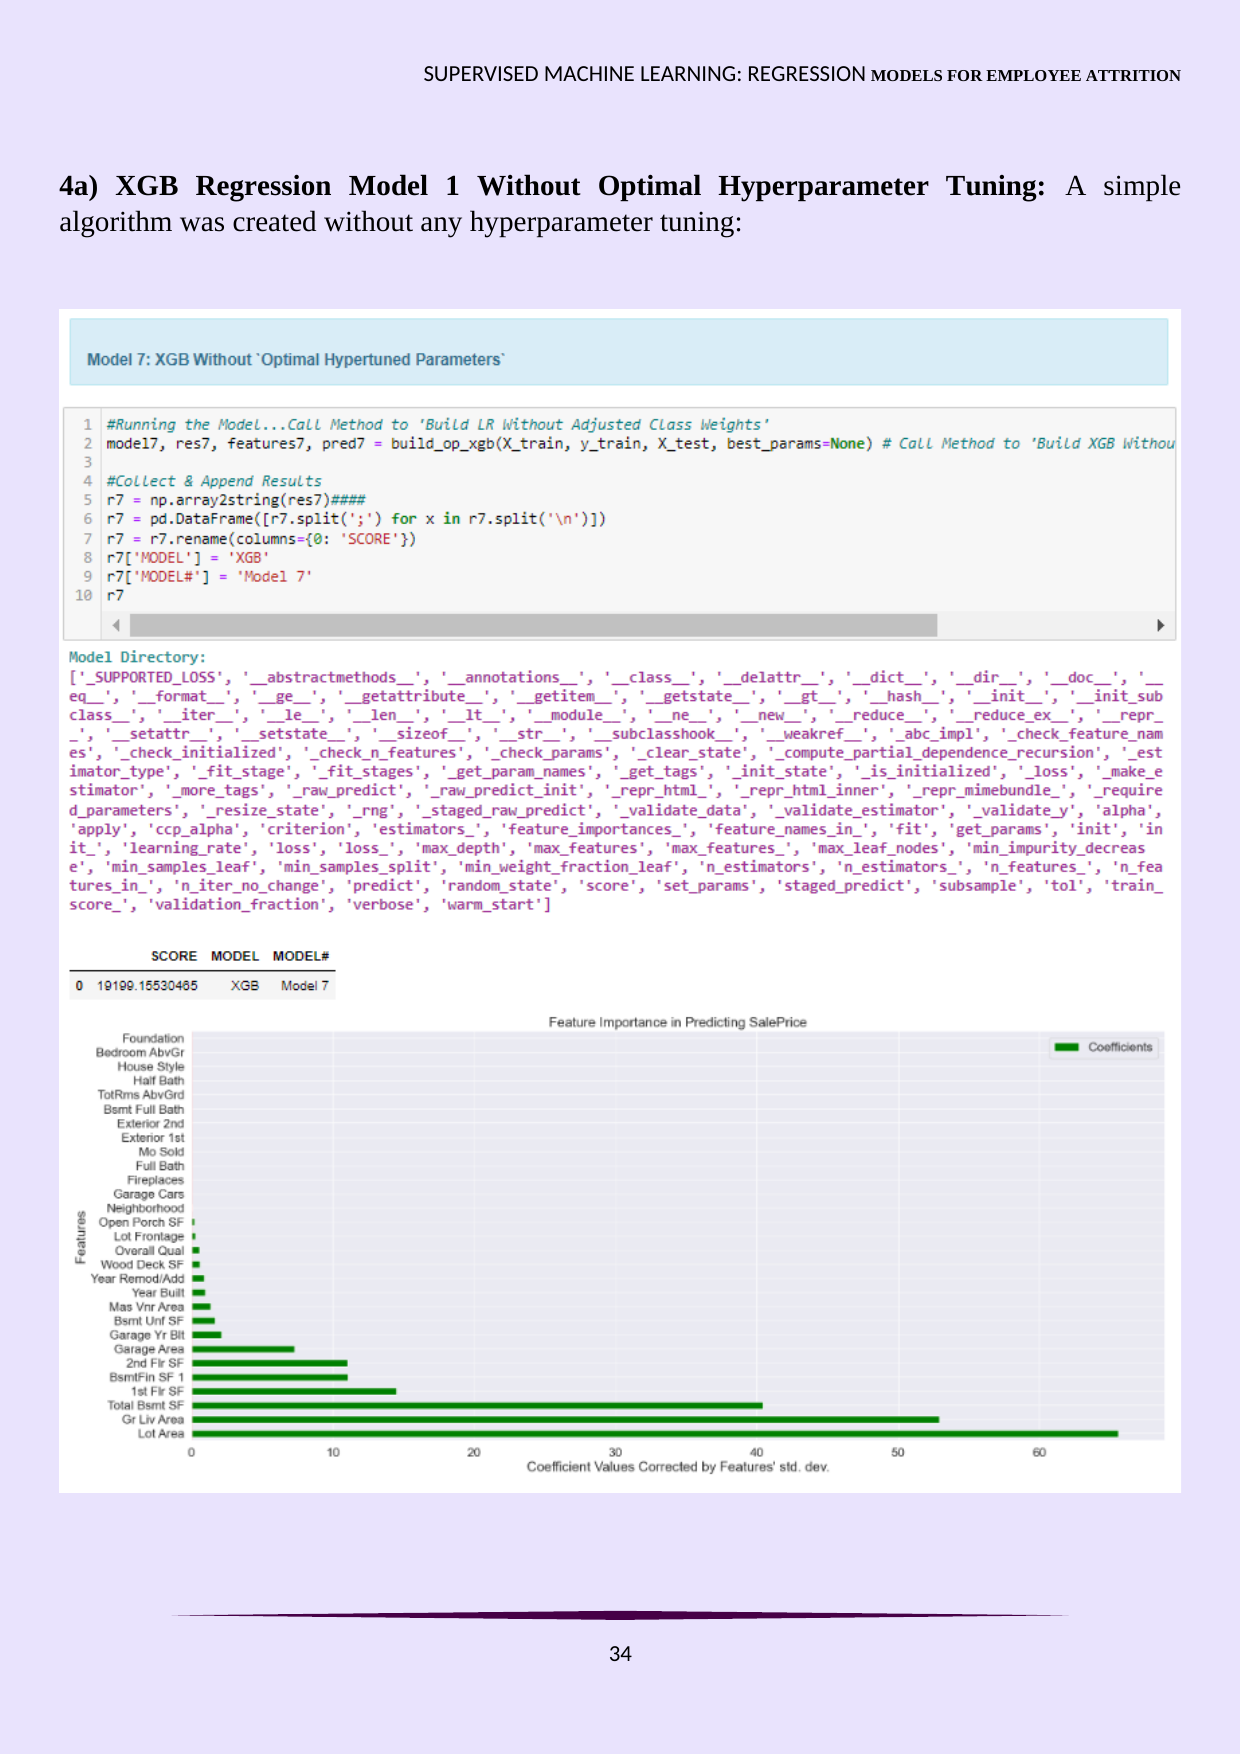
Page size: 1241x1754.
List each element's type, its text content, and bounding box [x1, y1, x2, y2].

text 4a) XGB Regression Model 1 Without Optimal Hyperparameter Tuning: A simple algorithm was created without any hyperparameter tuning: [59, 168, 1181, 238]
picture [59, 309, 1182, 1493]
